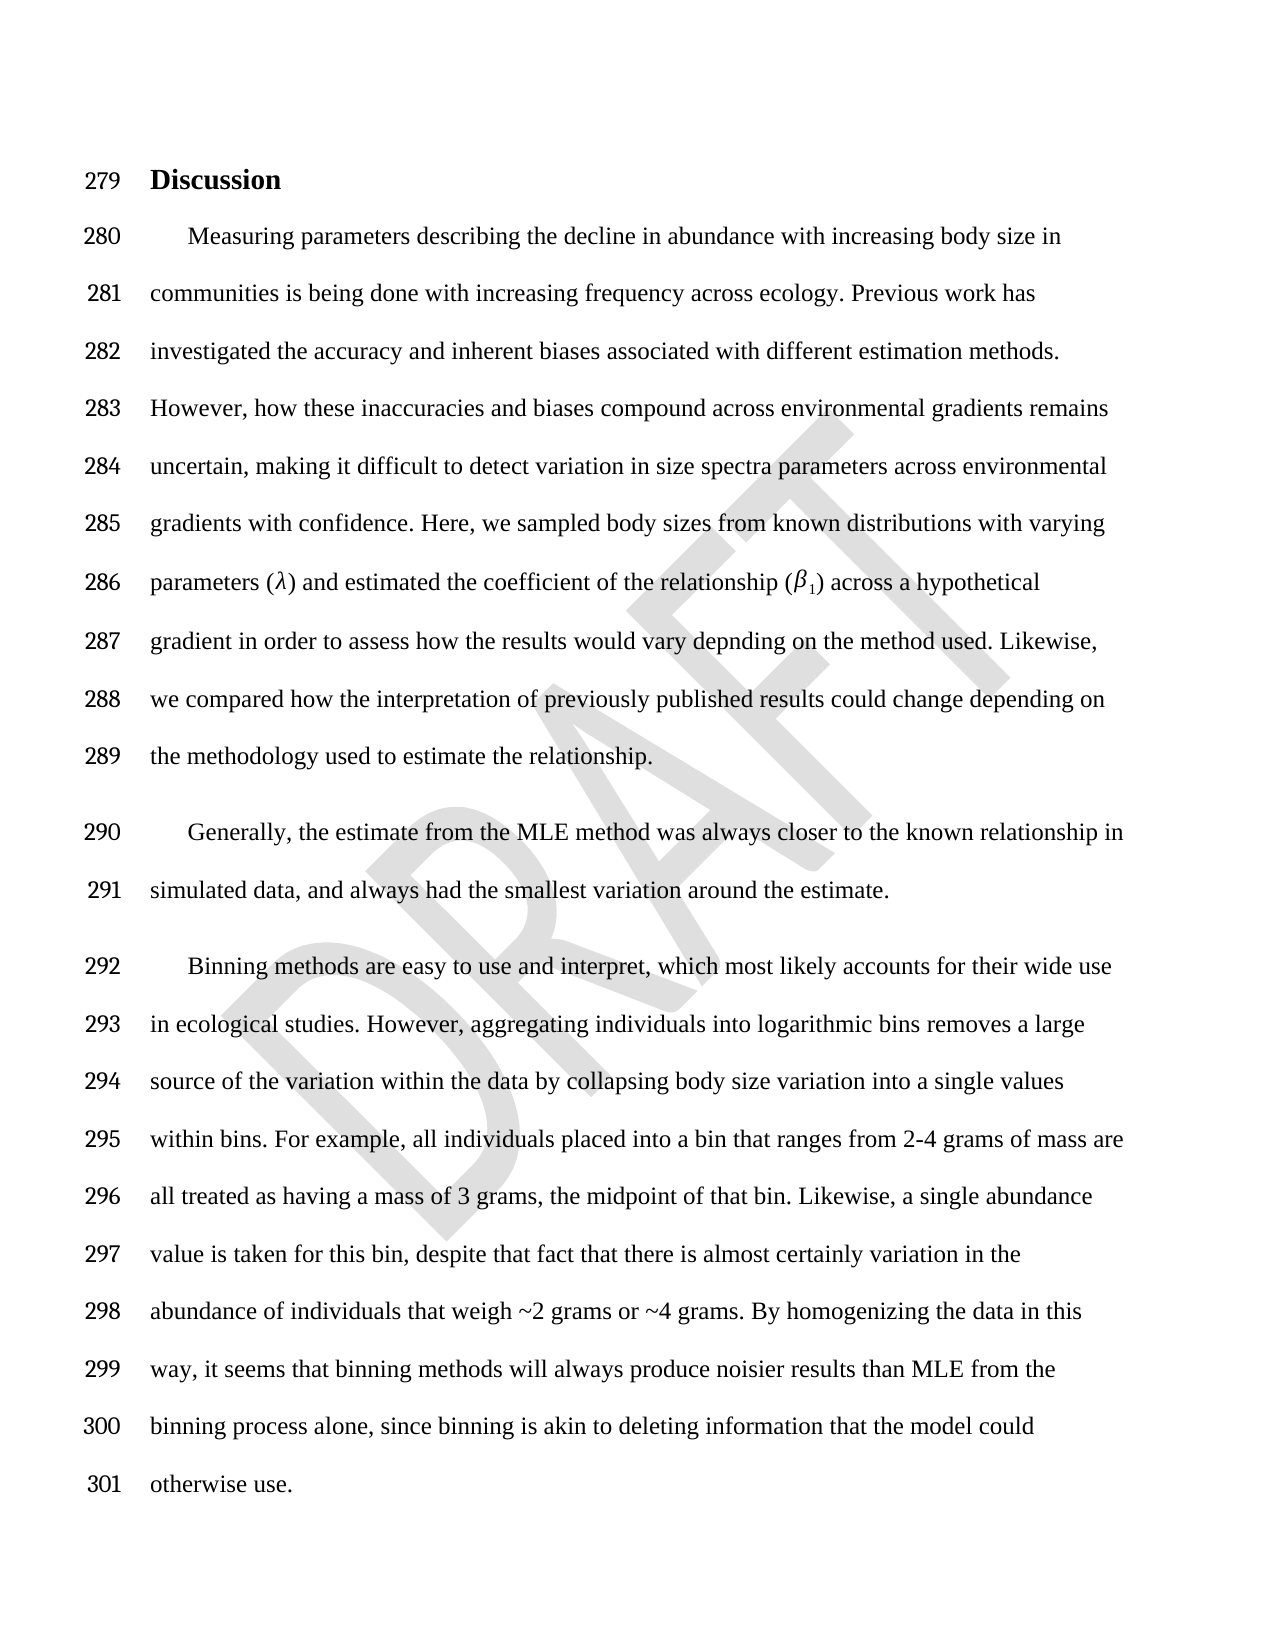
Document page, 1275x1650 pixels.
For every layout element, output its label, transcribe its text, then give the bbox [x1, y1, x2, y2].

subtitle Discussion [150, 162, 1125, 196]
text Binning methods are easy to use and interpret, which most likely accounts for their wide use in ecological studies. However, aggregating individuals into logarithmic bins removes a large source of the variation within the data by collapsing body size variation into a single values within bins. For example, all individuals placed into a bin that ranges from 2-4 grams of mass are all treated as having a mass of 3 grams, the midpoint of that bin. Likewise, a single abundance value is taken for this bin, despite that fact that there is almost certainly variation in the abundance of individuals that weigh ~2 grams or ~4 grams. By homogenizing the data in this way, it seems that binning methods will always produce noisier results than MLE from the binning process alone, since binning is akin to deleting information that the model could otherwise use. [150, 951, 1125, 1497]
text Measuring parameters describing the decline in abundance with increasing body size in communities is being done with increasing frequency across ecology. Previous work has investigated the accuracy and inherent biases associated with different estimation methods. However, how these inaccuracies and biases compound across environmental gradients remains uncertain, making it difficult to detect variation in size spectra parameters across environmental gradients with confidence. Here, we sampled body sizes from known distributions with varying parameters () and estimated the coefficient of the relationship () across a hypothetical gradient in order to assess how the results would vary depnding on the method used. Likewise, we compared how the interpretation of previously published results could change depending on the methodology used to estimate the relationship. [150, 221, 1125, 770]
text Generally, the estimate from the MLE method was always closer to the known relationship in simulated data, and always had the smallest variation around the estimate. [150, 817, 1125, 904]
